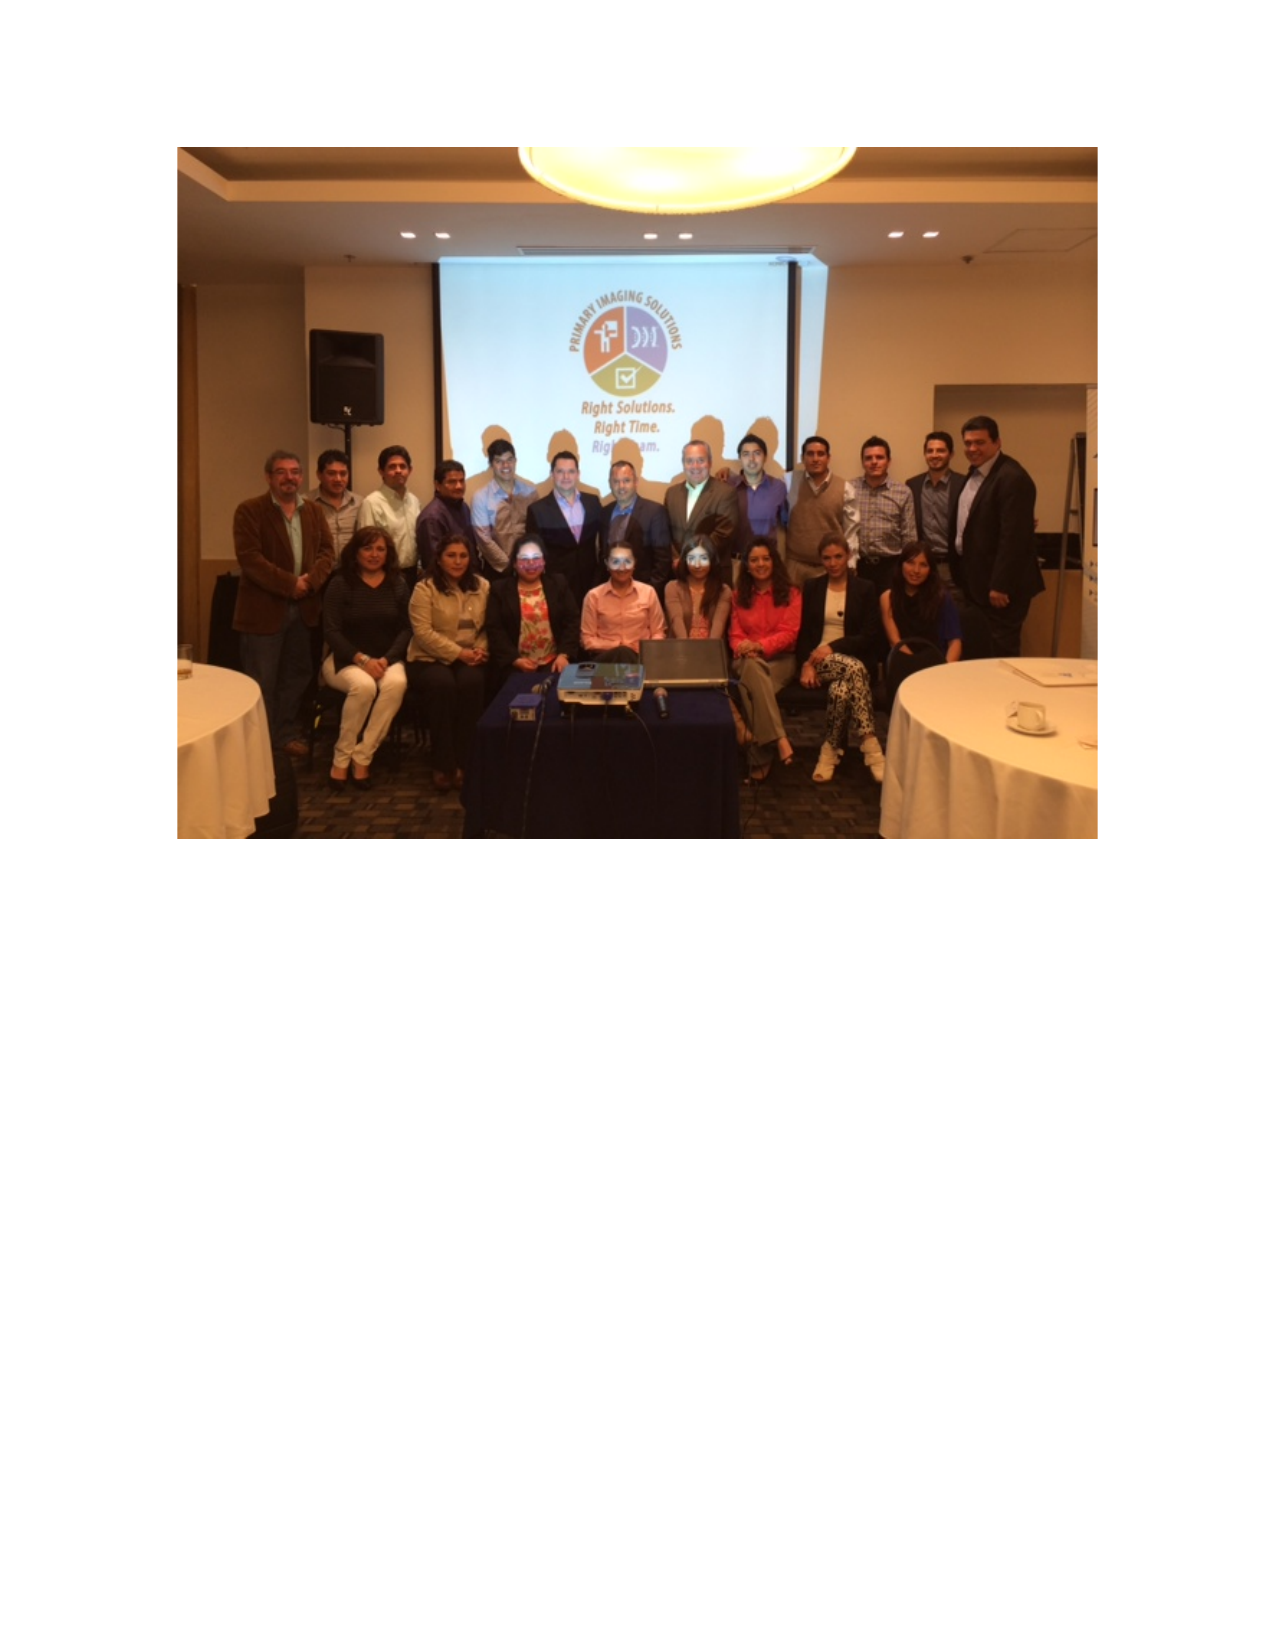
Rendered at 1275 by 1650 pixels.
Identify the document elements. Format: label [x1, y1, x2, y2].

picture [177, 147, 1098, 839]
